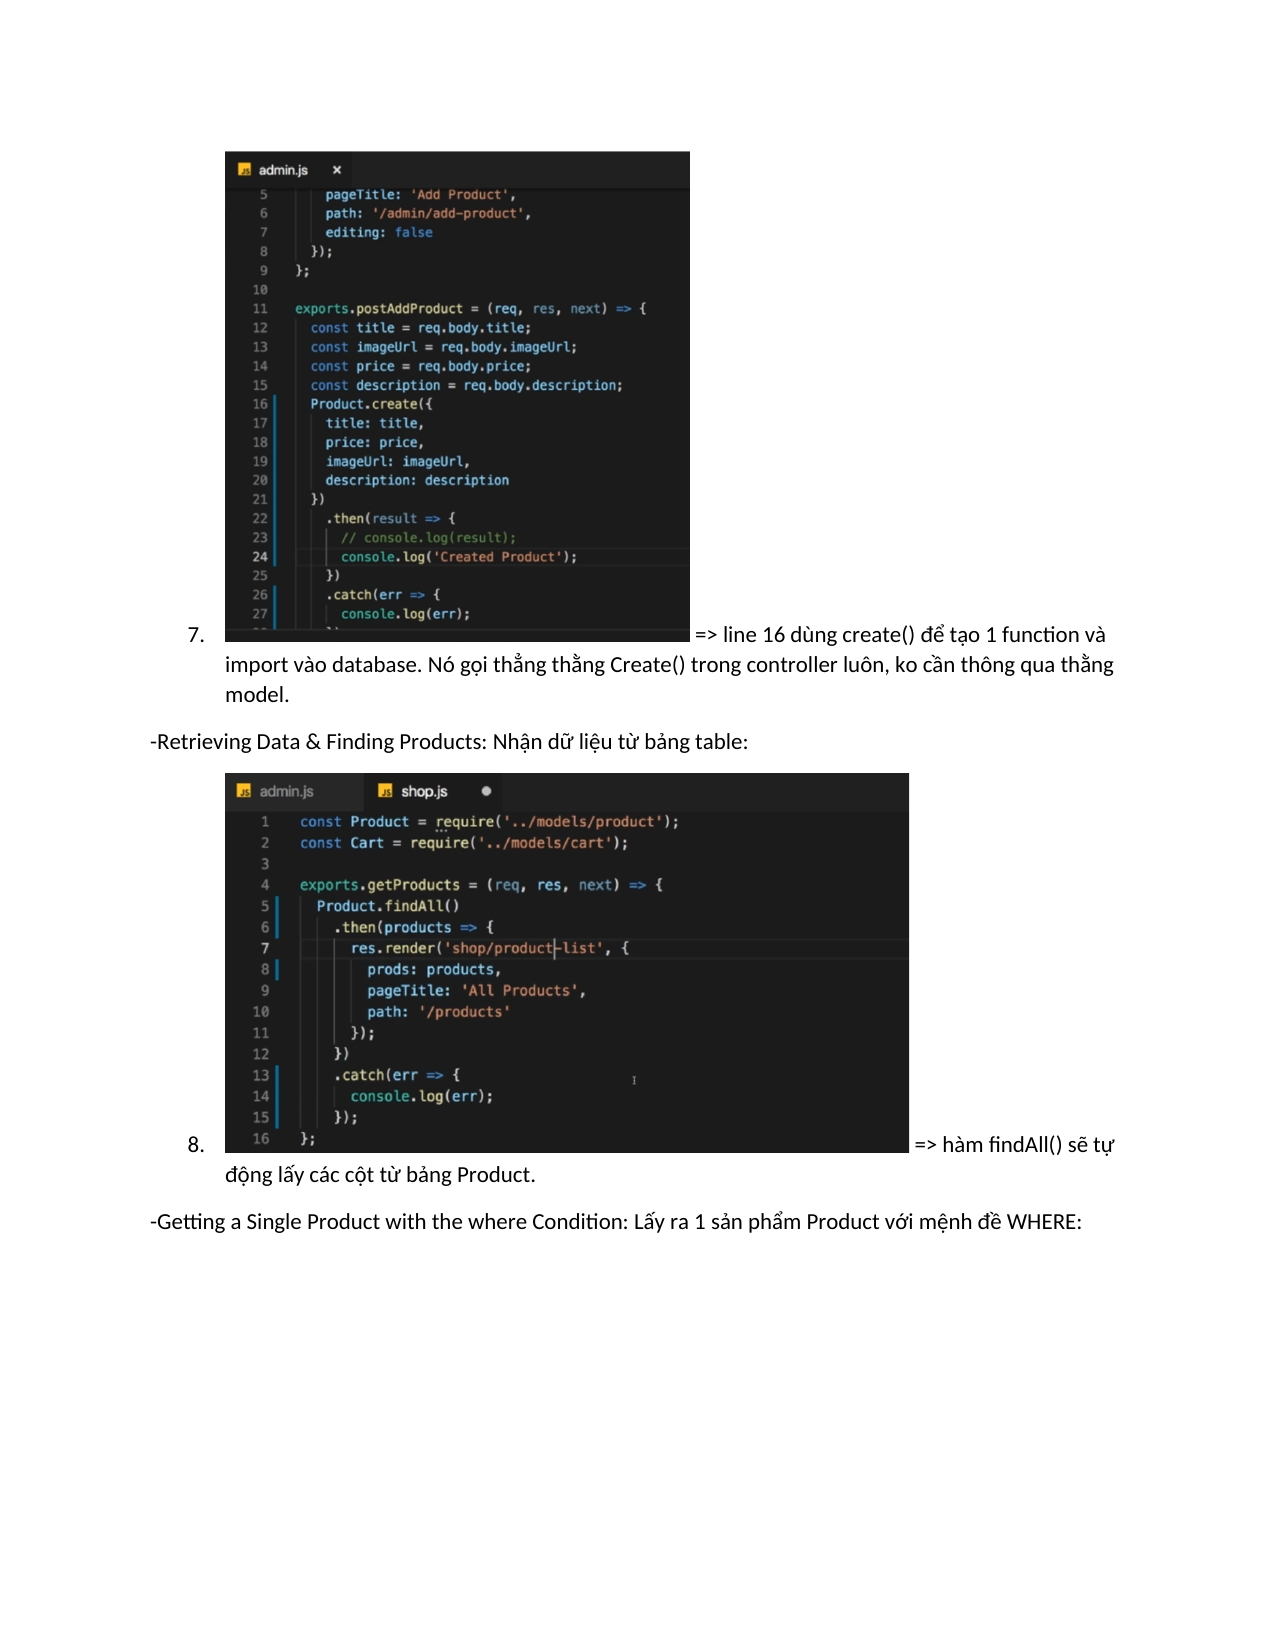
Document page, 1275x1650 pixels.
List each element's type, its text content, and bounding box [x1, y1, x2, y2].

text -Getting a Single Product with the where Condition: Lấy ra 1 sản phẩm Product với mệnh đề WHERE: [150, 1207, 1125, 1235]
list => hàm findAll() sẽ tự động lấy các cột từ bảng Product. [187, 774, 1125, 1188]
text -Retrieving Data & Finding Products: Nhận dữ liệu từ bảng table: [150, 727, 1125, 755]
picture [225, 150, 690, 642]
